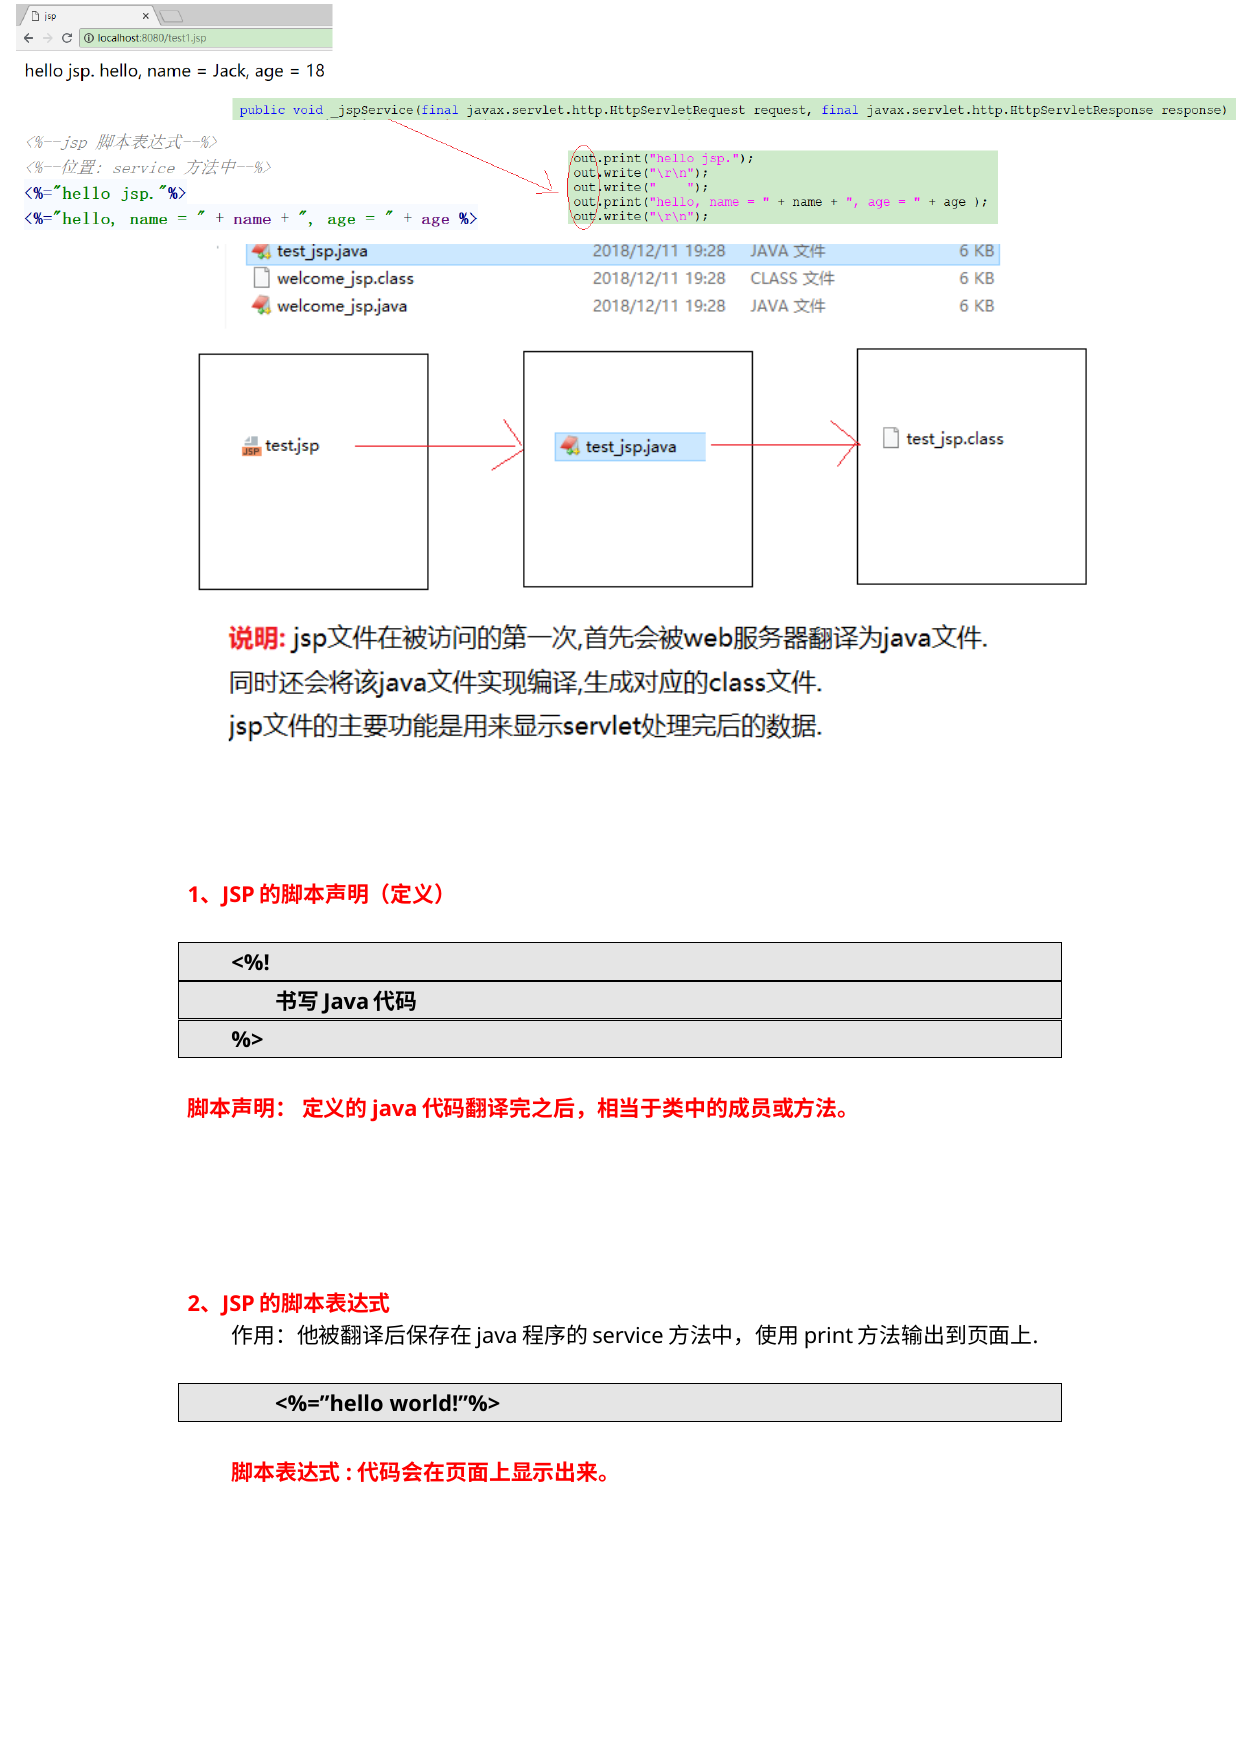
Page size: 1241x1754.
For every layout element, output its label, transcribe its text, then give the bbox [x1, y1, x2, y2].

text 2、JSP的脚本表达式 [187, 1286, 1053, 1318]
text <%=”hello world!”%> [179, 1384, 1061, 1421]
text %> [179, 1021, 1061, 1057]
text <%! [179, 943, 1061, 980]
text 作用：他被翻译后保存在java程序的service方法中，使用print方法输出到页面上. [187, 1318, 1053, 1351]
picture [0, 0, 1241, 761]
text 脚本声明： 定义的java代码翻译完之后，相当于类中的成员或方法。 [187, 1091, 1053, 1123]
text 脚本表达式 : 代码会在页面上显示出来。 [187, 1454, 1053, 1487]
text 书写Java代码 [179, 982, 1061, 1018]
text 1、JSP的脚本声明（定义） [187, 877, 1053, 909]
